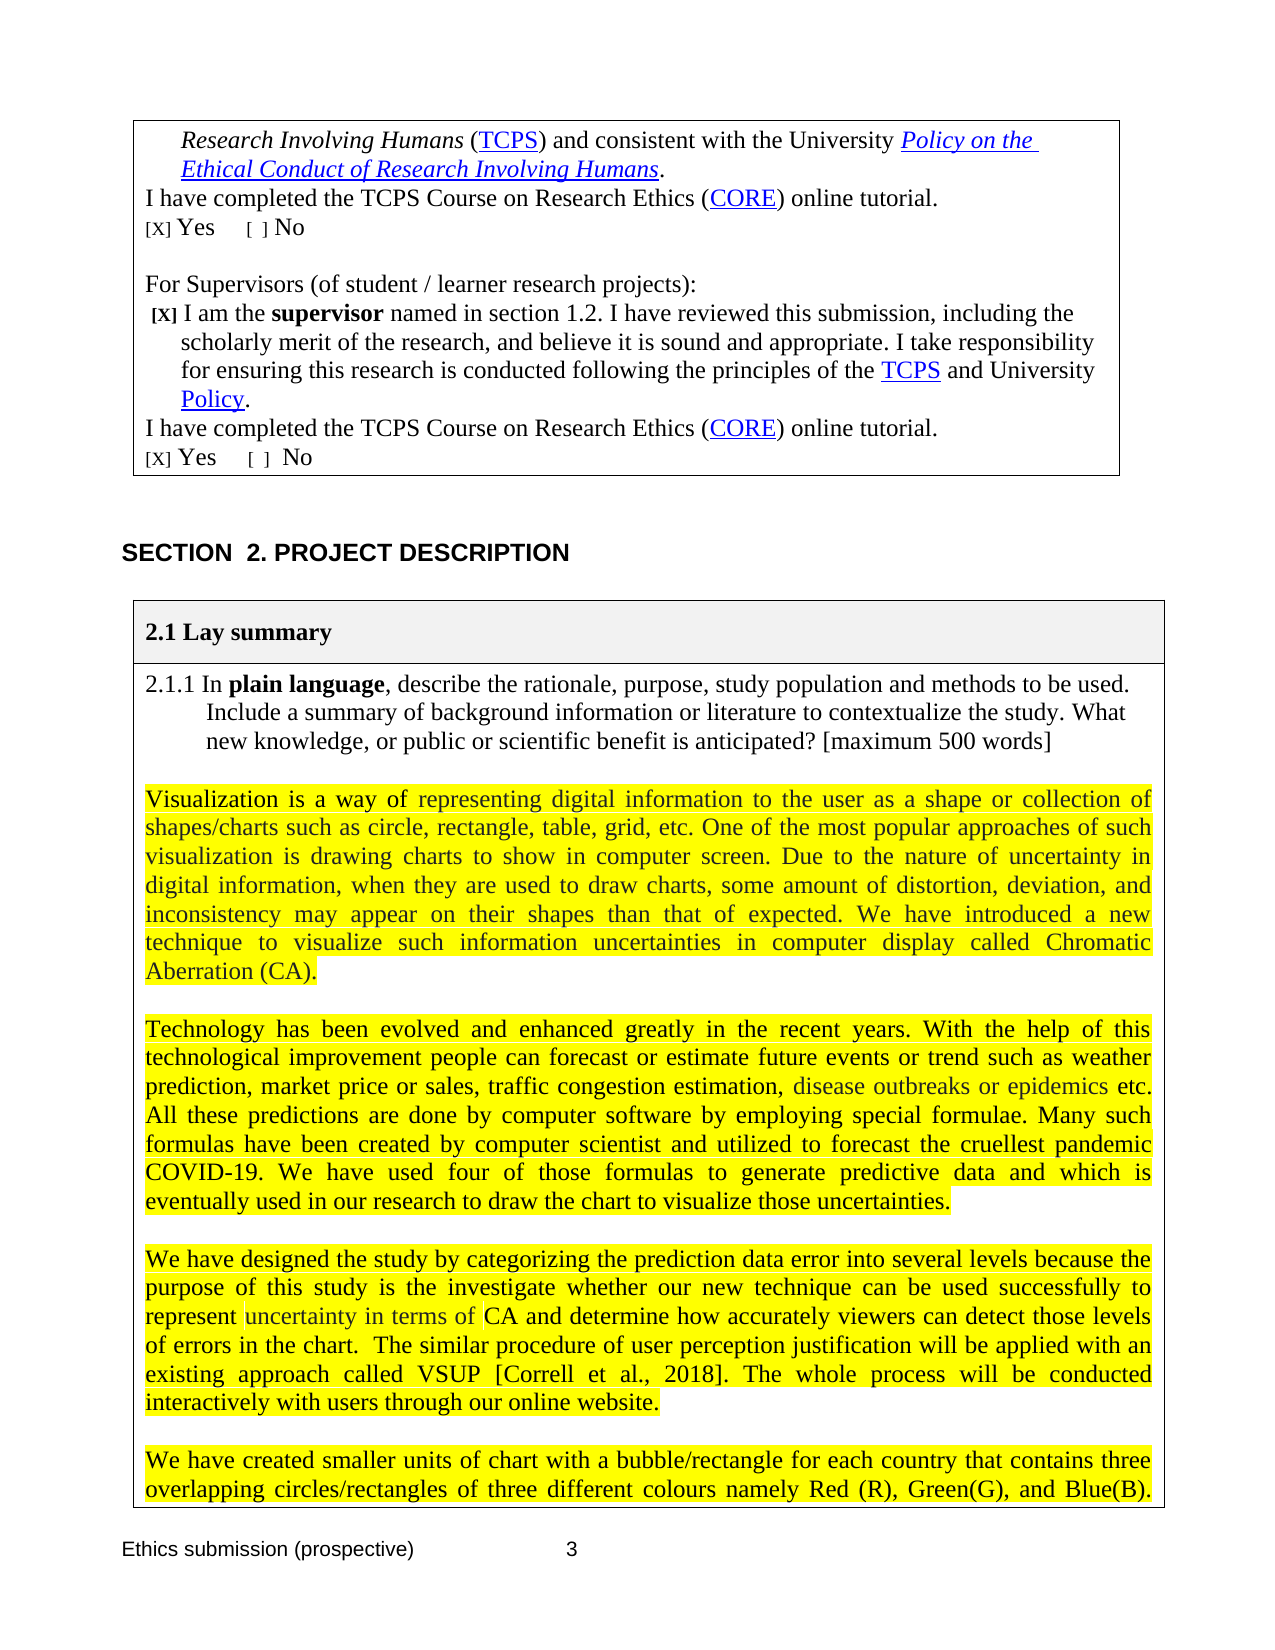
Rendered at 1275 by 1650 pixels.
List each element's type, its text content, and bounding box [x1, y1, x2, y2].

table_header 2.1 Lay summary [134, 601, 1164, 663]
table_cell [134, 664, 1164, 1507]
subtitle SECTION 2. PROJECT DESCRIPTION [121, 538, 1153, 566]
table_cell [134, 121, 1119, 475]
